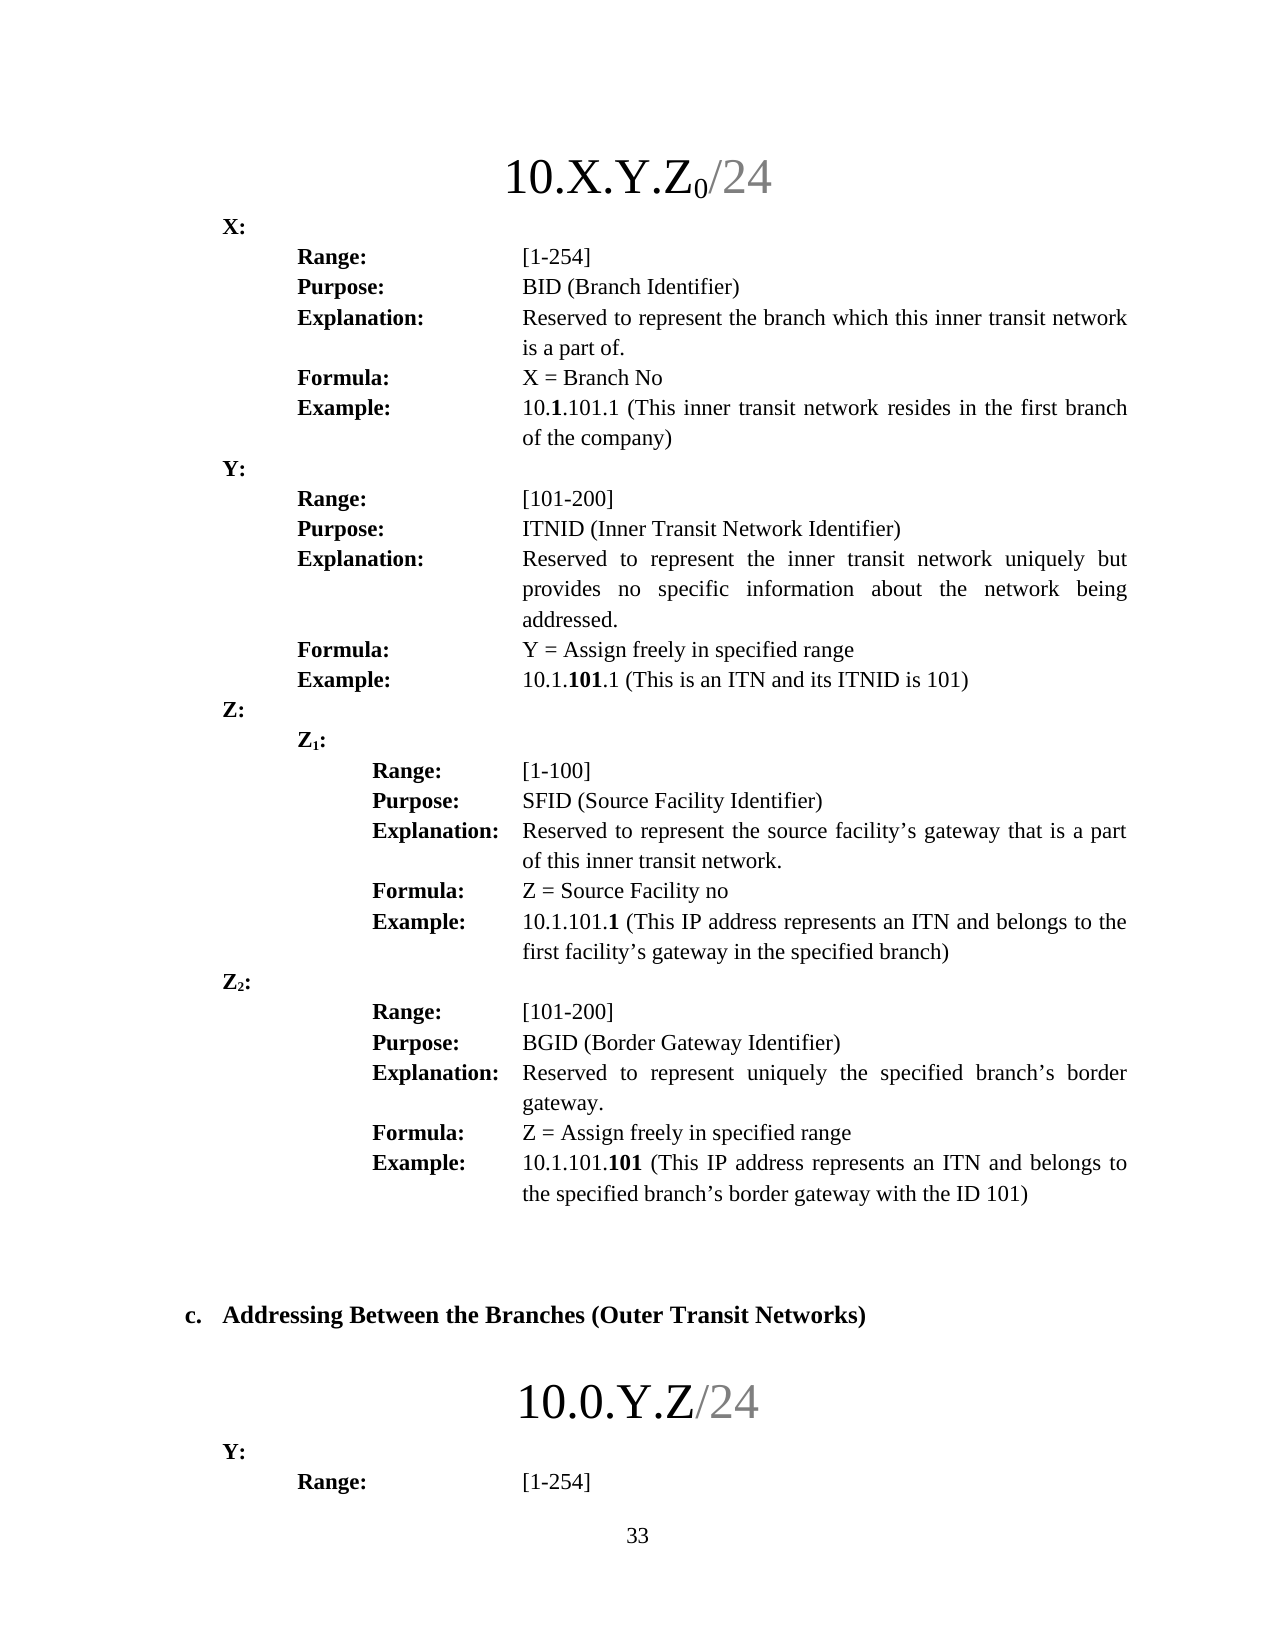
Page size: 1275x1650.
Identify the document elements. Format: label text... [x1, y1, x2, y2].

text Purpose: BID (Branch Identifier) [147, 273, 1128, 300]
text Y: [147, 1438, 1128, 1464]
text Range: [1-100] [147, 757, 1128, 783]
text Purpose: BGID (Border Gateway Identifier) [147, 1029, 1128, 1055]
text Z1: [147, 727, 1128, 753]
list Addressing Between the Branches (Outer Transit Networks) [184, 1301, 1128, 1329]
text Z: [147, 696, 1128, 723]
text Range: [1-254] [147, 243, 1128, 269]
text Formula: X = Branch No [222, 364, 1128, 390]
text Purpose: ITNID (Inner Transit Network Identifier) [222, 515, 1128, 541]
text Purpose: SFID (Source Facility Identifier) [147, 787, 1128, 813]
text 10.0.Y.Z/24 [147, 1372, 1128, 1429]
text 10.X.Y.Z0/24 [147, 147, 1128, 204]
text Formula: Z = Assign freely in specified range [297, 1119, 1128, 1146]
text Z2: [147, 968, 1128, 994]
text Y: [147, 455, 1128, 481]
text Explanation: Reserved to represent the source facility’s gateway that is a part of this inner transit network. [372, 817, 1128, 874]
text Range: [101-200] [147, 485, 1128, 511]
text Formula: Y = Assign freely in specified range [222, 636, 1128, 662]
text Range: [1-254] [147, 1468, 1128, 1495]
text Example: 10.1.101.1 (This IP address represents an ITN and belongs to the first facility’s gateway in the specified branch) [372, 908, 1128, 964]
text Example: 10.1.101.1 (This is an ITN and its ITNID is 101) [222, 666, 1128, 692]
text Explanation: Reserved to represent uniquely the specified branch’s border gateway. [372, 1059, 1128, 1115]
text Example: 10.1.101.101 (This IP address represents an ITN and belongs to the specified branch’s border gateway with the ID 101) [372, 1149, 1128, 1206]
text Range: [101-200] [147, 998, 1128, 1025]
text X: [147, 213, 1128, 239]
text Explanation: Reserved to represent the branch which this inner transit network is a part of. [297, 304, 1128, 360]
text Example: 10.1.101.1 (This inner transit network resides in the first branch of the company) [297, 394, 1128, 451]
text Formula: Z = Source Facility no [297, 878, 1128, 904]
text Explanation: Reserved to represent the inner transit network uniquely but provides no specific information about the network being addressed. [297, 545, 1128, 632]
